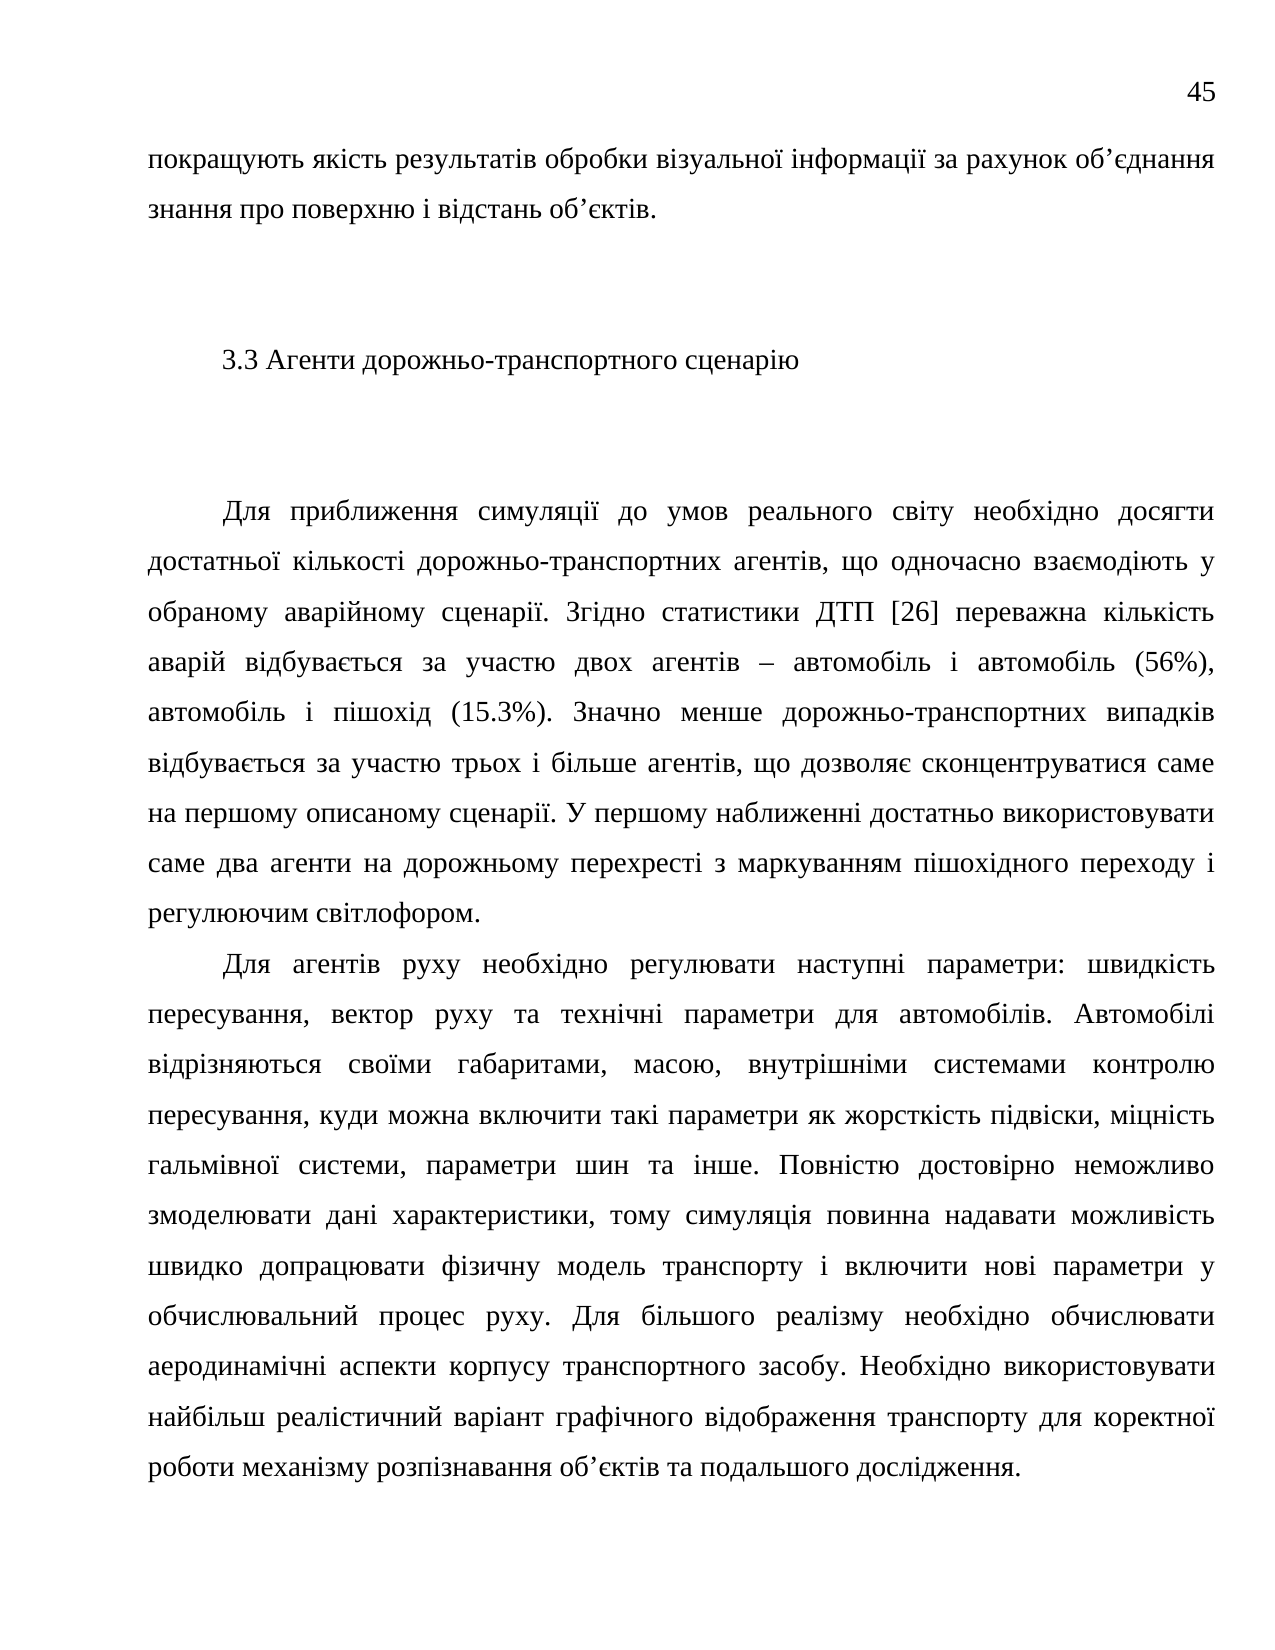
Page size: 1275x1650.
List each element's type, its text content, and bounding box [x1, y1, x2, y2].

subtitle 3.3 Агенти дорожньо-транспортного сценарію [148, 342, 1216, 376]
text Для приближення симуляції до умов реального світу необхідно досягти достатньої кількості дорожньо-транспортних агентів, що одночасно взаємодіють у обраному аварійному сценарії. Згідно статистики ДТП [26] переважна кількість аварій відбувається за участю двох агентів – автомобіль і автомобіль (56%), автомобіль і пішохід (15.3%). Значно менше дорожньо-транспортних випадків відбувається за участю трьох і більше агентів, що дозволяє сконцентруватися саме на першому описаному сценарії. У першому наближенні достатньо використовувати саме два агенти на дорожньому перехресті з маркуванням пішохідного переходу і регулюючим світлофором. [148, 493, 1216, 929]
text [148, 141, 1216, 225]
text Для агентів руху необхідно регулювати наступні параметри: швидкість пересування, вектор руху та технічні параметри для автомобілів. Автомобілі відрізняються своїми габаритами, масою, внутрішніми системами контролю пересування, куди можна включити такі параметри як жорсткість підвіски, міцність гальмівної системи, параметри шин та інше. Повністю достовірно неможливо змоделювати дані характеристики, тому симуляція повинна надавати можливість швидко допрацювати фізичну модель транспорту і включити нові параметри у обчислювальний процес руху. Для більшого реалізму необхідно обчислювати аеродинамічні аспекти корпусу транспортного засобу. Необхідно використовувати найбільш реалістичний варіант графічного відображення транспорту для коректної роботи механізму розпізнавання об’єктів та подальшого дослідження. [148, 946, 1216, 1483]
